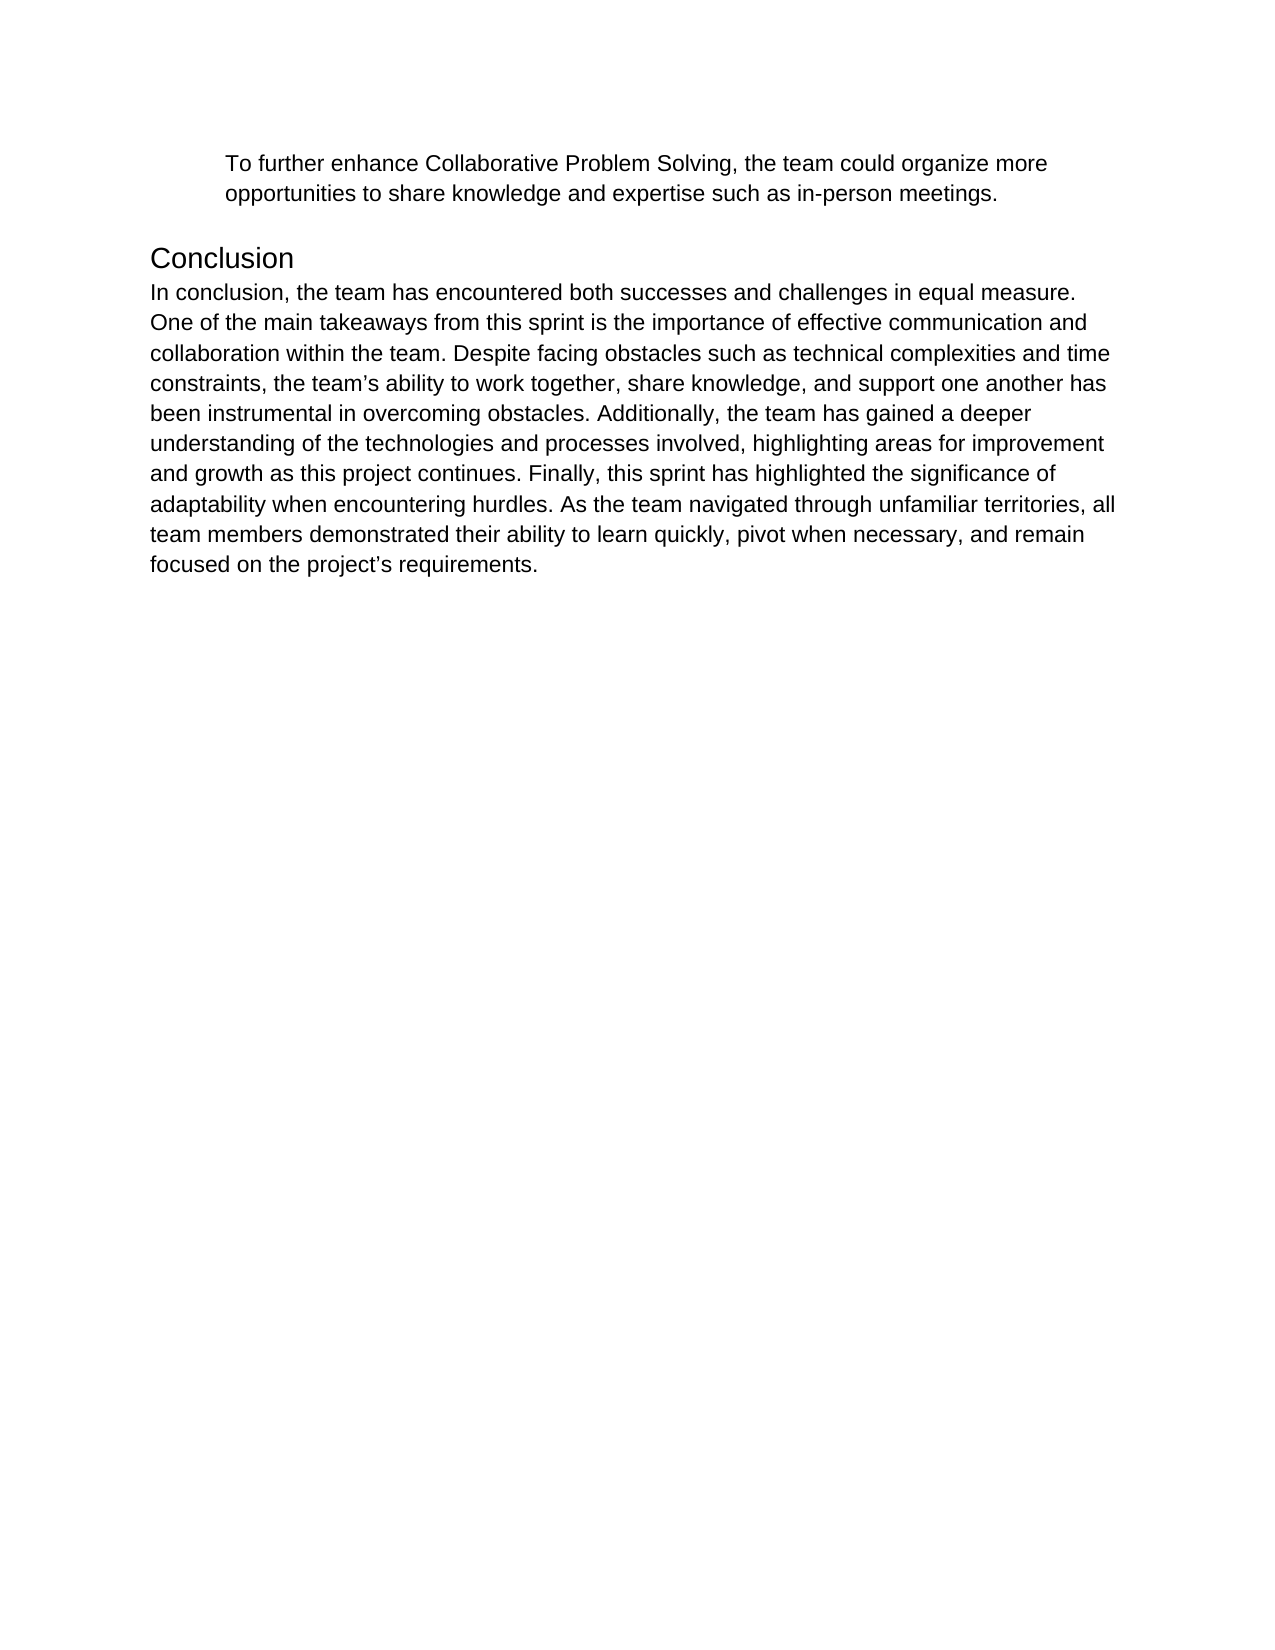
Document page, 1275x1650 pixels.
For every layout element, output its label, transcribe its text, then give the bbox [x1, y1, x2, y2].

text Conclusion [150, 241, 1125, 274]
text In conclusion, the team has encountered both successes and challenges in equal measure. One of the main takeaways from this sprint is the importance of effective communication and collaboration within the team. Despite facing obstacles such as technical complexities and time constraints, the team’s ability to work together, share knowledge, and support one another has been instrumental in overcoming obstacles. Additionally, the team has gained a deeper understanding of the technologies and processes involved, highlighting areas for improvement and growth as this project continues. Finally, this sprint has highlighted the significance of adaptability when encountering hurdles. As the team navigated through unfamiliar territories, all team members demonstrated their ability to learn quickly, pivot when necessary, and remain focused on the project’s requirements. [150, 279, 1125, 577]
text To further enhance Collaborative Problem Solving, the team could organize more opportunities to share knowledge and expertise such as in-person meetings. [225, 150, 1125, 207]
